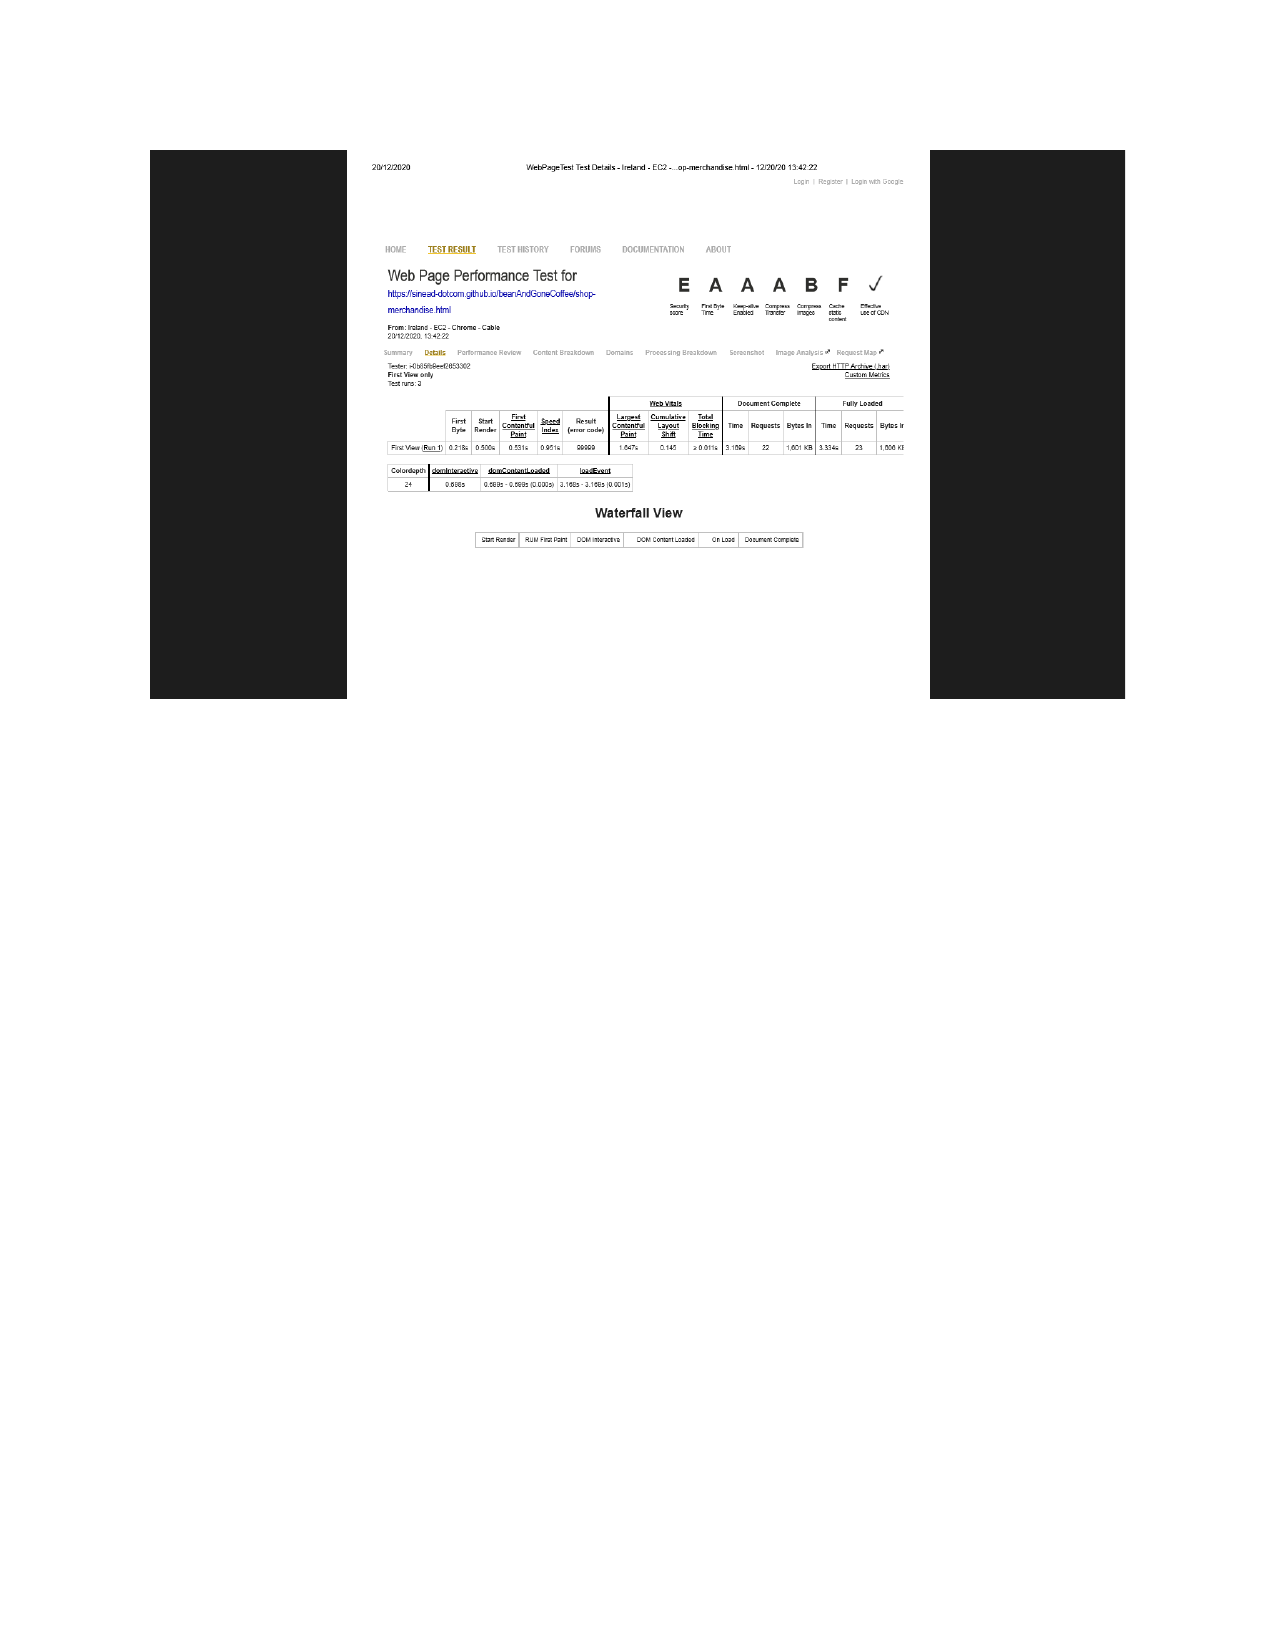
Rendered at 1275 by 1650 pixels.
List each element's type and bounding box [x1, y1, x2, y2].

picture [150, 150, 1125, 699]
